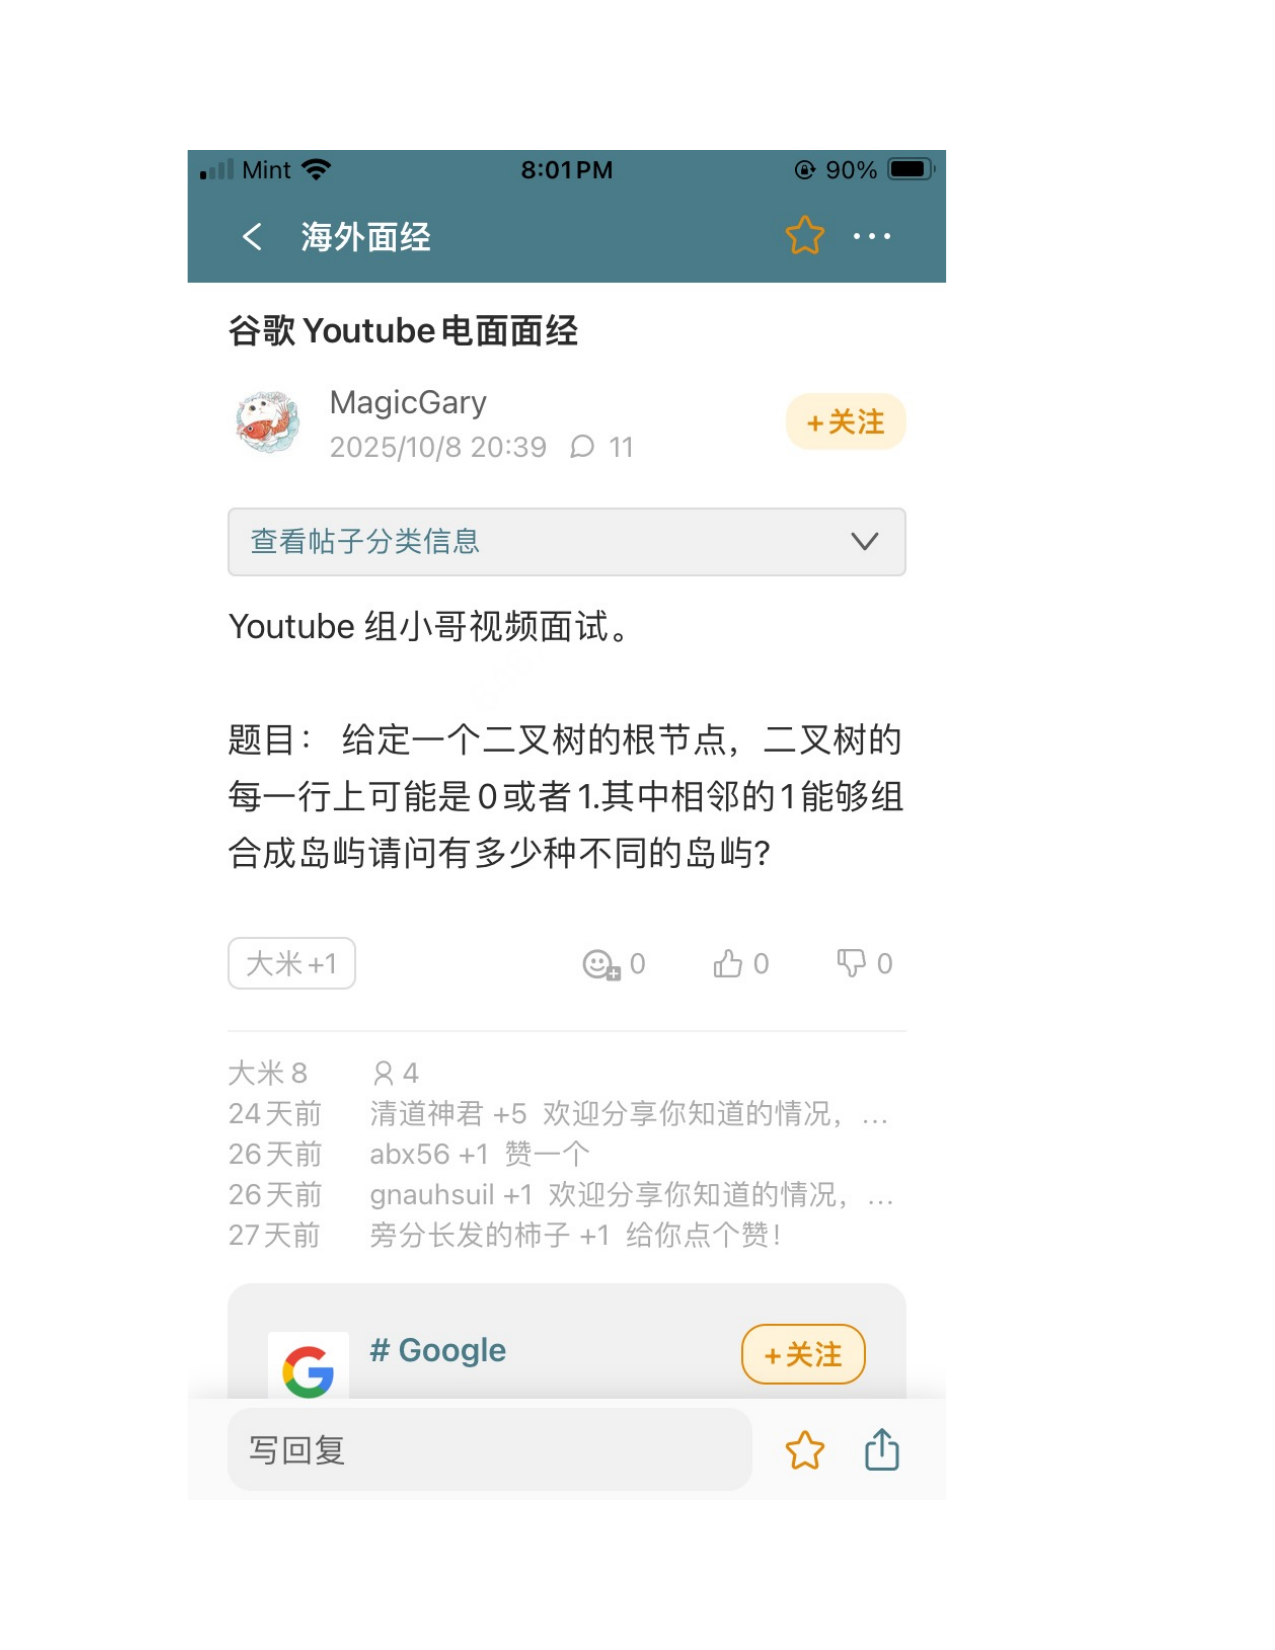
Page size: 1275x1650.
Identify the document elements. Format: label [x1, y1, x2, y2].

picture [187, 150, 947, 1500]
